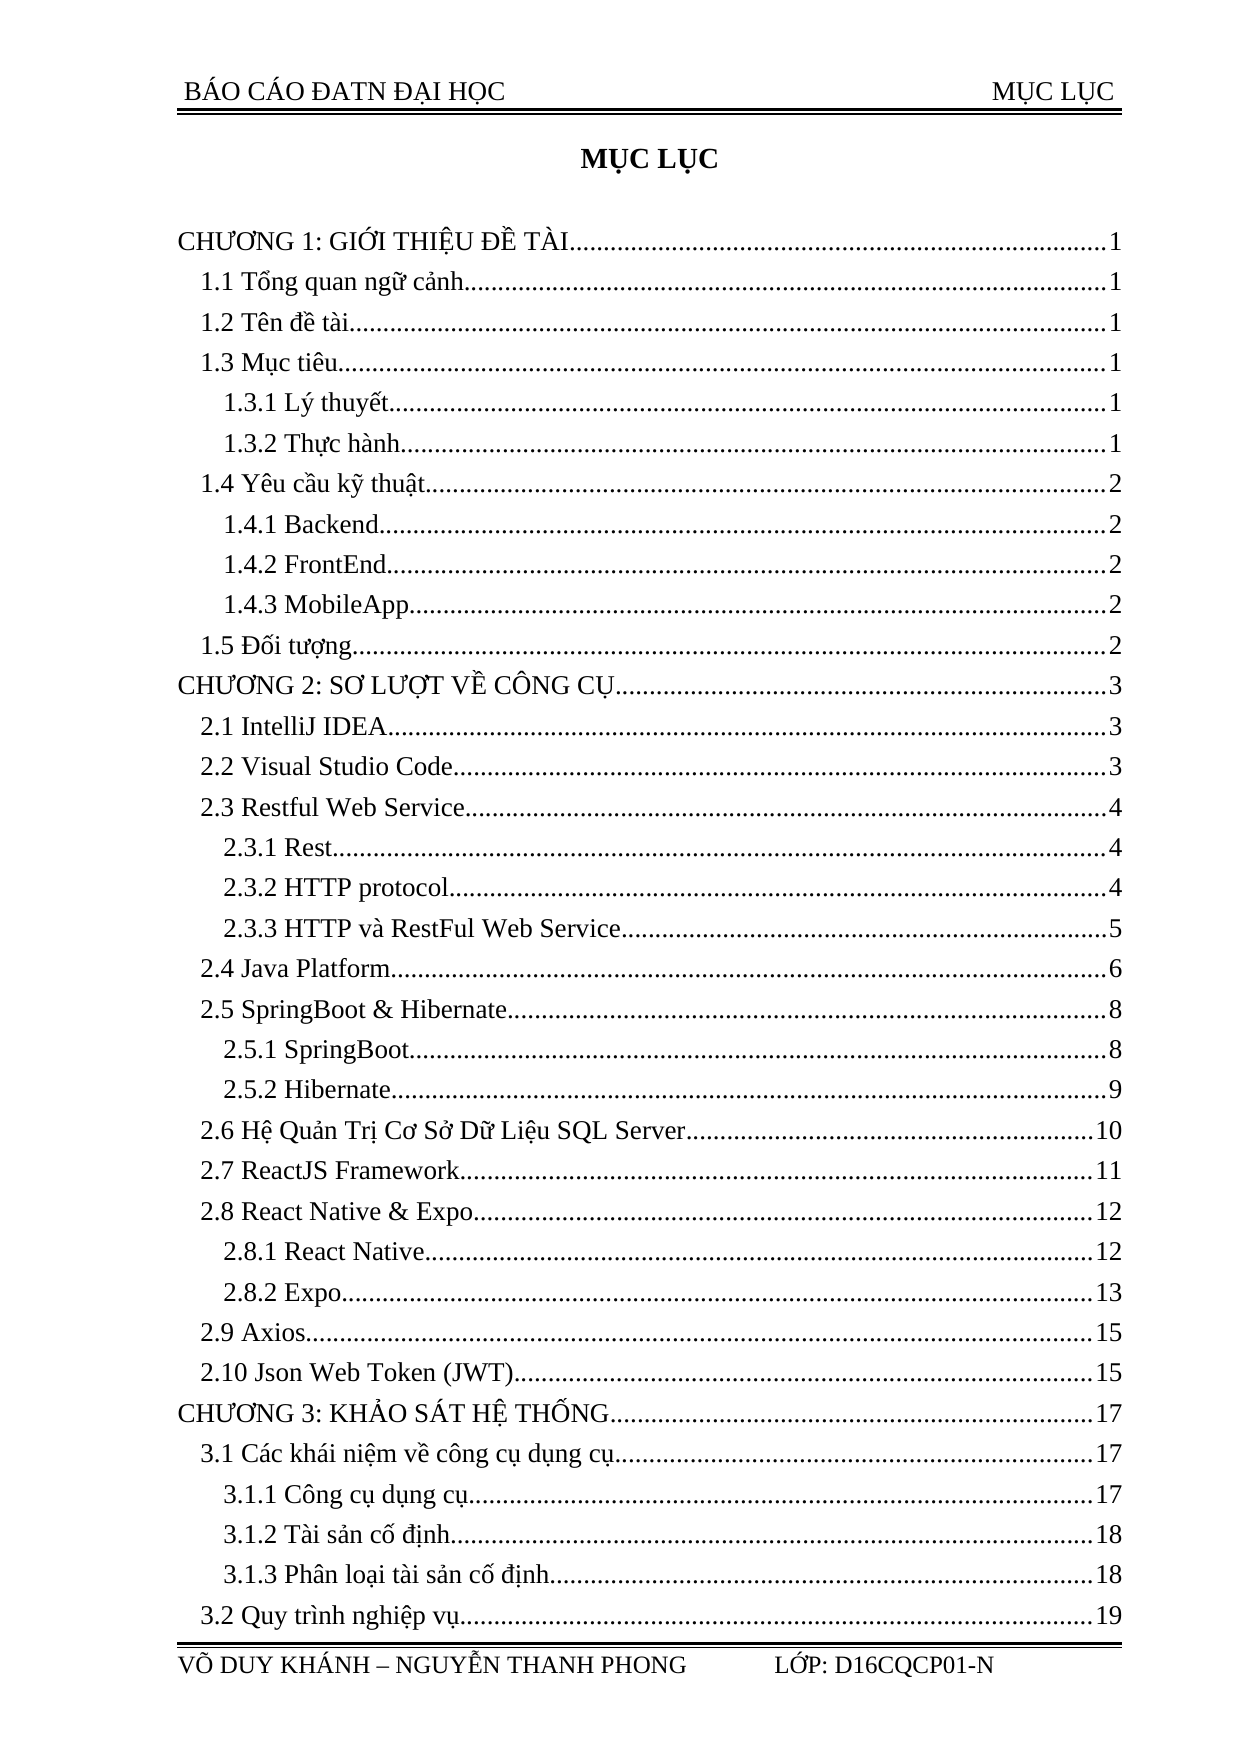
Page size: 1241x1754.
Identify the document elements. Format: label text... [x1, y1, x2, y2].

text CHƯƠNG 2: SƠ LƯỢT VỀ CÔNG CỤ 3 [177, 669, 1122, 701]
text 1.3.2 Thực hành 1 [223, 427, 1122, 458]
text 2.8.2 Expo 13 [223, 1276, 1122, 1307]
text 2.3.3 HTTP và RestFul Web Service 5 [223, 912, 1122, 943]
text 1.5 Đối tượng 2 [200, 629, 1122, 660]
text 1.3.1 Lý thuyết 1 [223, 386, 1122, 418]
text 3.1.3 Phân loại tài sản cố định 18 [223, 1558, 1122, 1590]
text 1.1 Tổng quan ngữ cảnh 1 [200, 265, 1122, 296]
text 1.4 Yêu cầu kỹ thuật 2 [200, 467, 1122, 498]
text 3.2 Quy trình nghiệp vụ 19 [200, 1599, 1122, 1630]
text MỤC LỤC [177, 141, 1122, 174]
text 1.4.2 FrontEnd 2 [223, 548, 1122, 579]
text 2.7 ReactJS Framework 11 [200, 1154, 1122, 1186]
text 2.10 Json Web Token (JWT) 15 [200, 1356, 1122, 1388]
text 2.5 SpringBoot & Hibernate 8 [200, 993, 1122, 1024]
text 2.3 Restful Web Service 4 [200, 791, 1122, 822]
text 2.8.1 React Native 12 [223, 1235, 1122, 1266]
text 2.2 Visual Studio Code 3 [200, 750, 1122, 781]
text 2.5.2 Hibernate 9 [223, 1073, 1122, 1105]
text 2.3.2 HTTP protocol 4 [223, 871, 1122, 903]
text 2.5.1 SpringBoot 8 [223, 1033, 1122, 1064]
text 1.3 Mục tiêu 1 [200, 346, 1122, 377]
text CHƯƠNG 1: GIỚI THIỆU ĐỀ TÀI 1 [177, 225, 1122, 256]
text 1.4.3 MobileApp 2 [223, 588, 1122, 620]
text 2.3.1 Rest 4 [223, 831, 1122, 862]
text 2.8 React Native & Expo 12 [200, 1195, 1122, 1226]
text 3.1.1 Công cụ dụng cụ 17 [223, 1478, 1122, 1509]
text 3.1 Các khái niệm về công cụ dụng cụ 17 [200, 1437, 1122, 1468]
text 2.9 Axios 15 [200, 1316, 1122, 1347]
text 2.4 Java Platform 6 [200, 952, 1122, 983]
text 1.4.1 Backend 2 [223, 508, 1122, 539]
text 1.2 Tên đề tài 1 [200, 306, 1122, 337]
text CHƯƠNG 3: KHẢO SÁT HỆ THỐNG 17 [177, 1397, 1122, 1428]
text 2.1 IntelliJ IDEA 3 [200, 710, 1122, 741]
text 2.6 Hệ Quản Trị Cơ Sở Dữ Liệu SQL Server 10 [200, 1114, 1122, 1145]
text 3.1.2 Tài sản cố định 18 [223, 1518, 1122, 1549]
